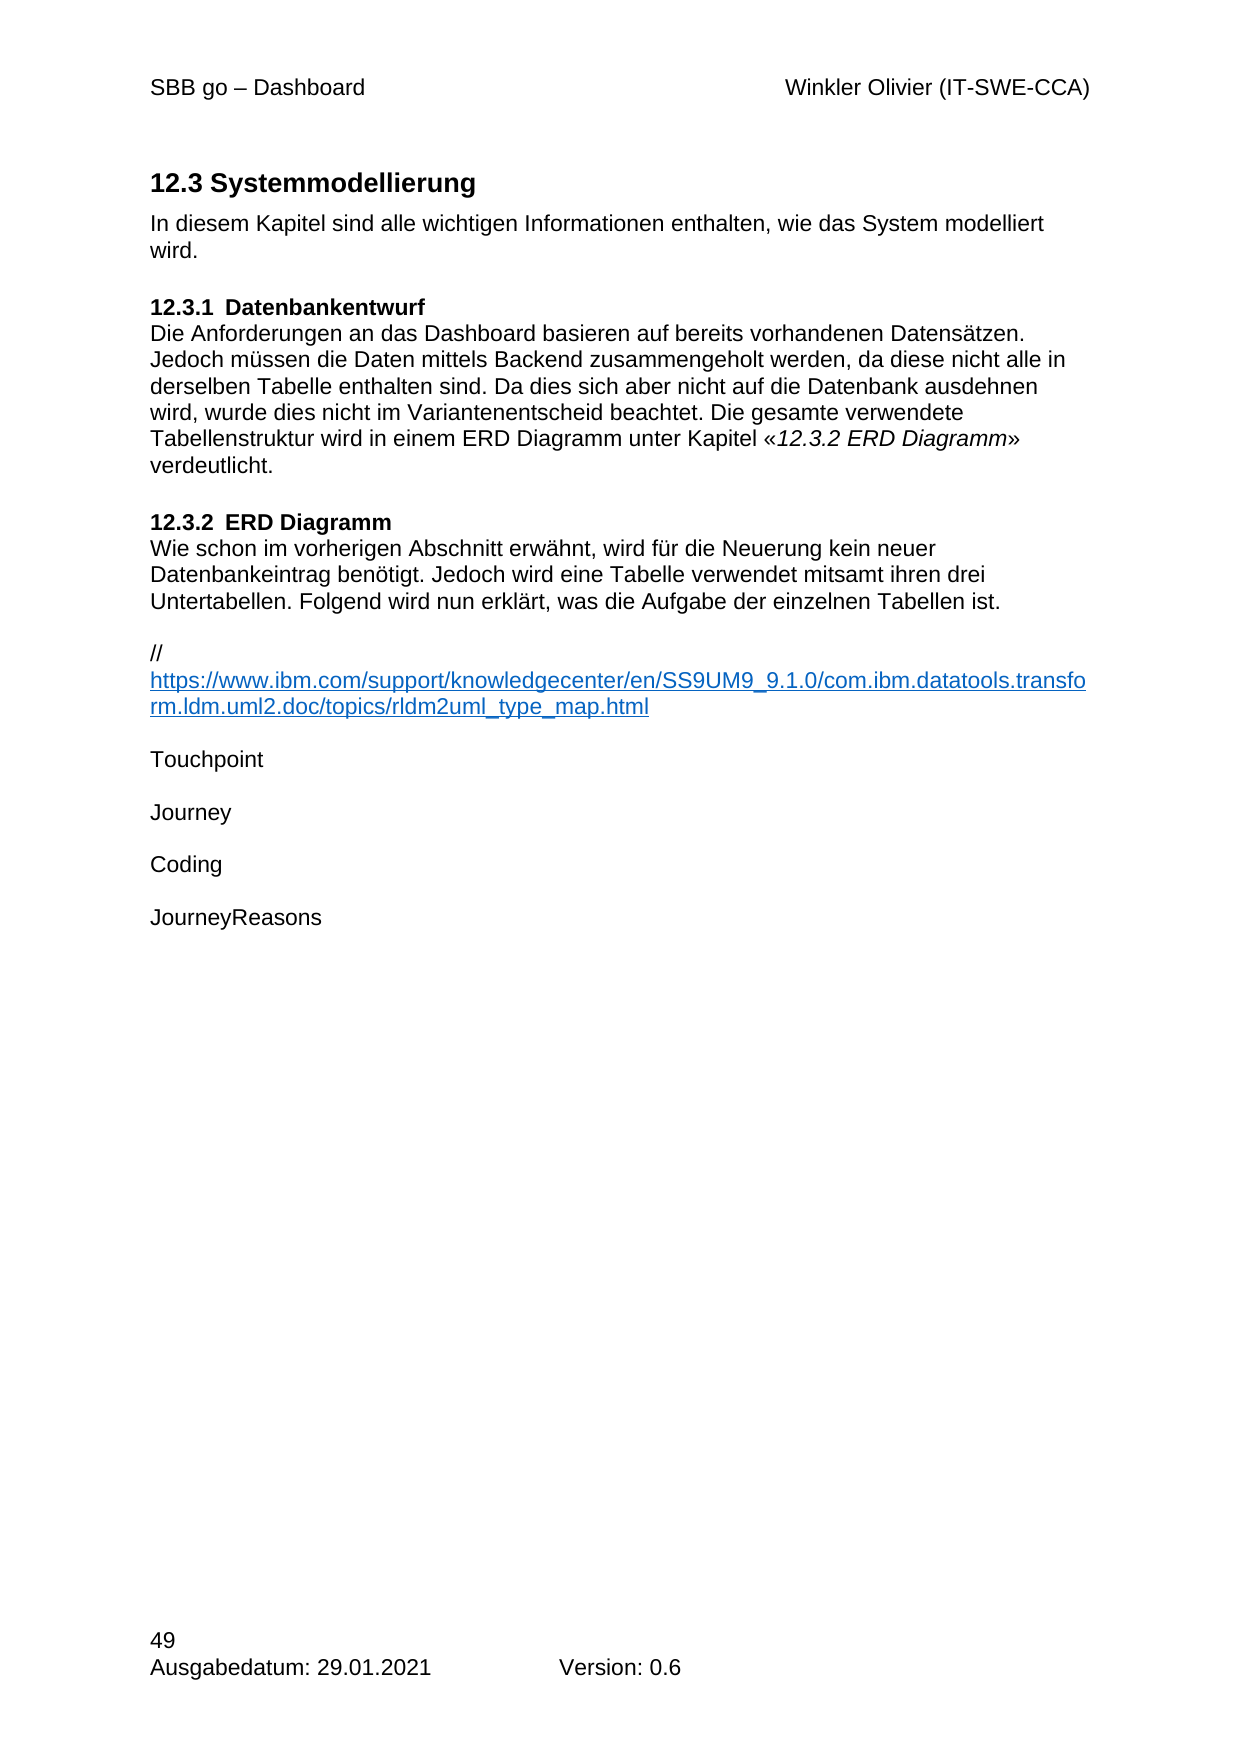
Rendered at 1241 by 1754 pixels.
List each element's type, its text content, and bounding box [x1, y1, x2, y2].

subtitle Systemmodellierung [150, 167, 1090, 198]
text Journey [150, 798, 1090, 825]
text Die Anforderungen an das Dashboard basieren auf bereits vorhandenen Datensätzen. Jedoch müssen die Daten mittels Backend zusammengeholt werden, da diese nicht alle in derselben Tabelle enthalten sind. Da dies sich aber nicht auf die Datenbank ausdehnen wird, wurde dies nicht im Variantenentscheid beachtet. Die gesamte verwendete Tabellenstruktur wird in einem ERD Diagramm unter Kapitel «12.5.2 ERD Diagramm» verdeutlicht. [150, 320, 1090, 478]
subtitle Datenbankentwurf [150, 294, 1090, 320]
subtitle ERD Diagramm [150, 509, 1090, 535]
text Touchpoint [150, 746, 1090, 772]
text Wie schon im vorherigen Abschnitt erwähnt, wird für die Neuerung kein neuer Datenbankeintrag benötigt. Jedoch wird eine Tabelle verwendet mitsamt ihren drei Untertabellen. Folgend wird nun erklärt, was die Aufgabe der einzelnen Tabellen ist. [150, 535, 1090, 614]
text JourneyReasons [150, 904, 1090, 930]
text In diesem Kapitel sind alle wichtigen Informationen enthalten, wie das System modelliert wird. [150, 210, 1090, 263]
text Coding [150, 851, 1090, 878]
text // https://www.ibm.com/support/knowledgecenter/en/SS9UM9_9.1.0/com.ibm.datatools.transform.ldm.uml2.doc/topics/rldm2uml_type_map.html [150, 640, 1090, 719]
